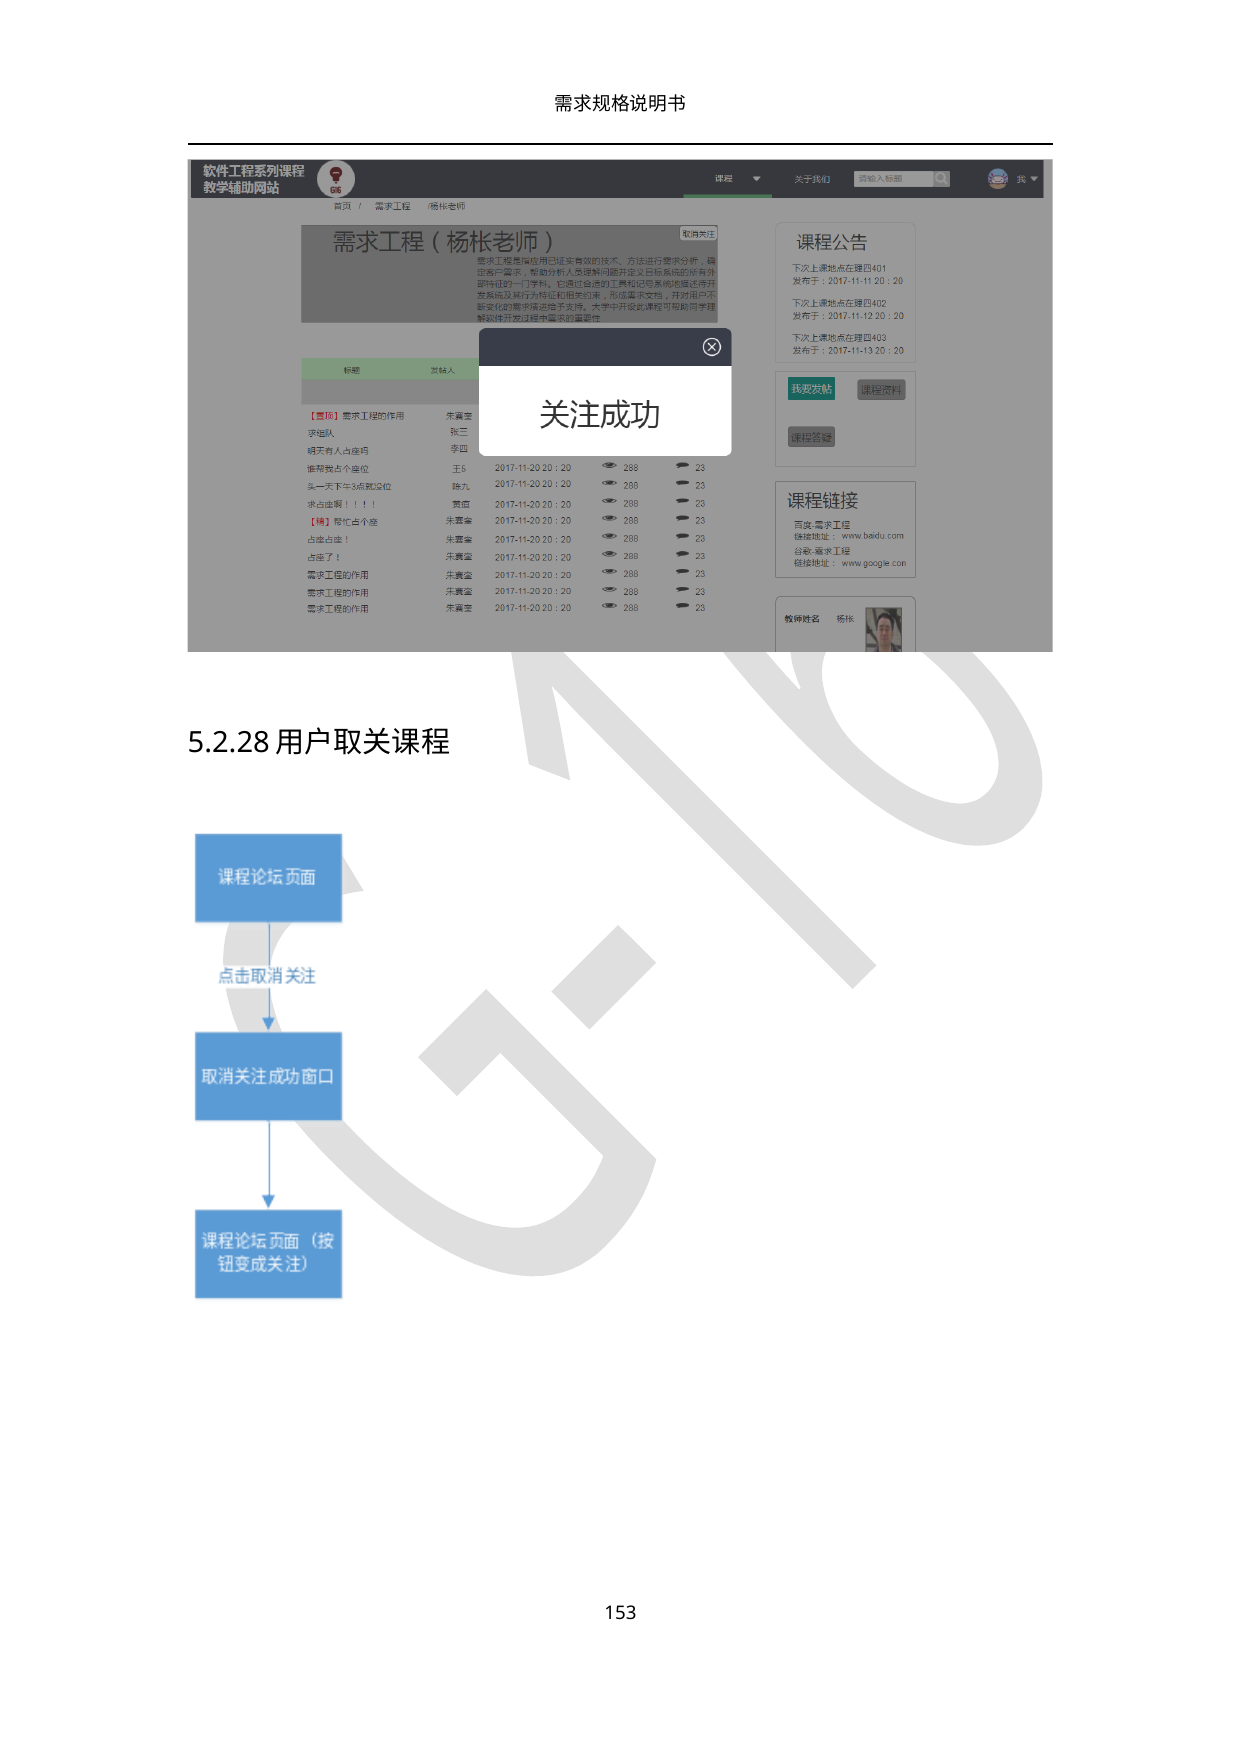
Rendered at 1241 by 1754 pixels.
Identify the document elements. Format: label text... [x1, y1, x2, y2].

subtitle 用户取关课程 [187, 707, 1053, 772]
picture [187, 159, 1053, 652]
